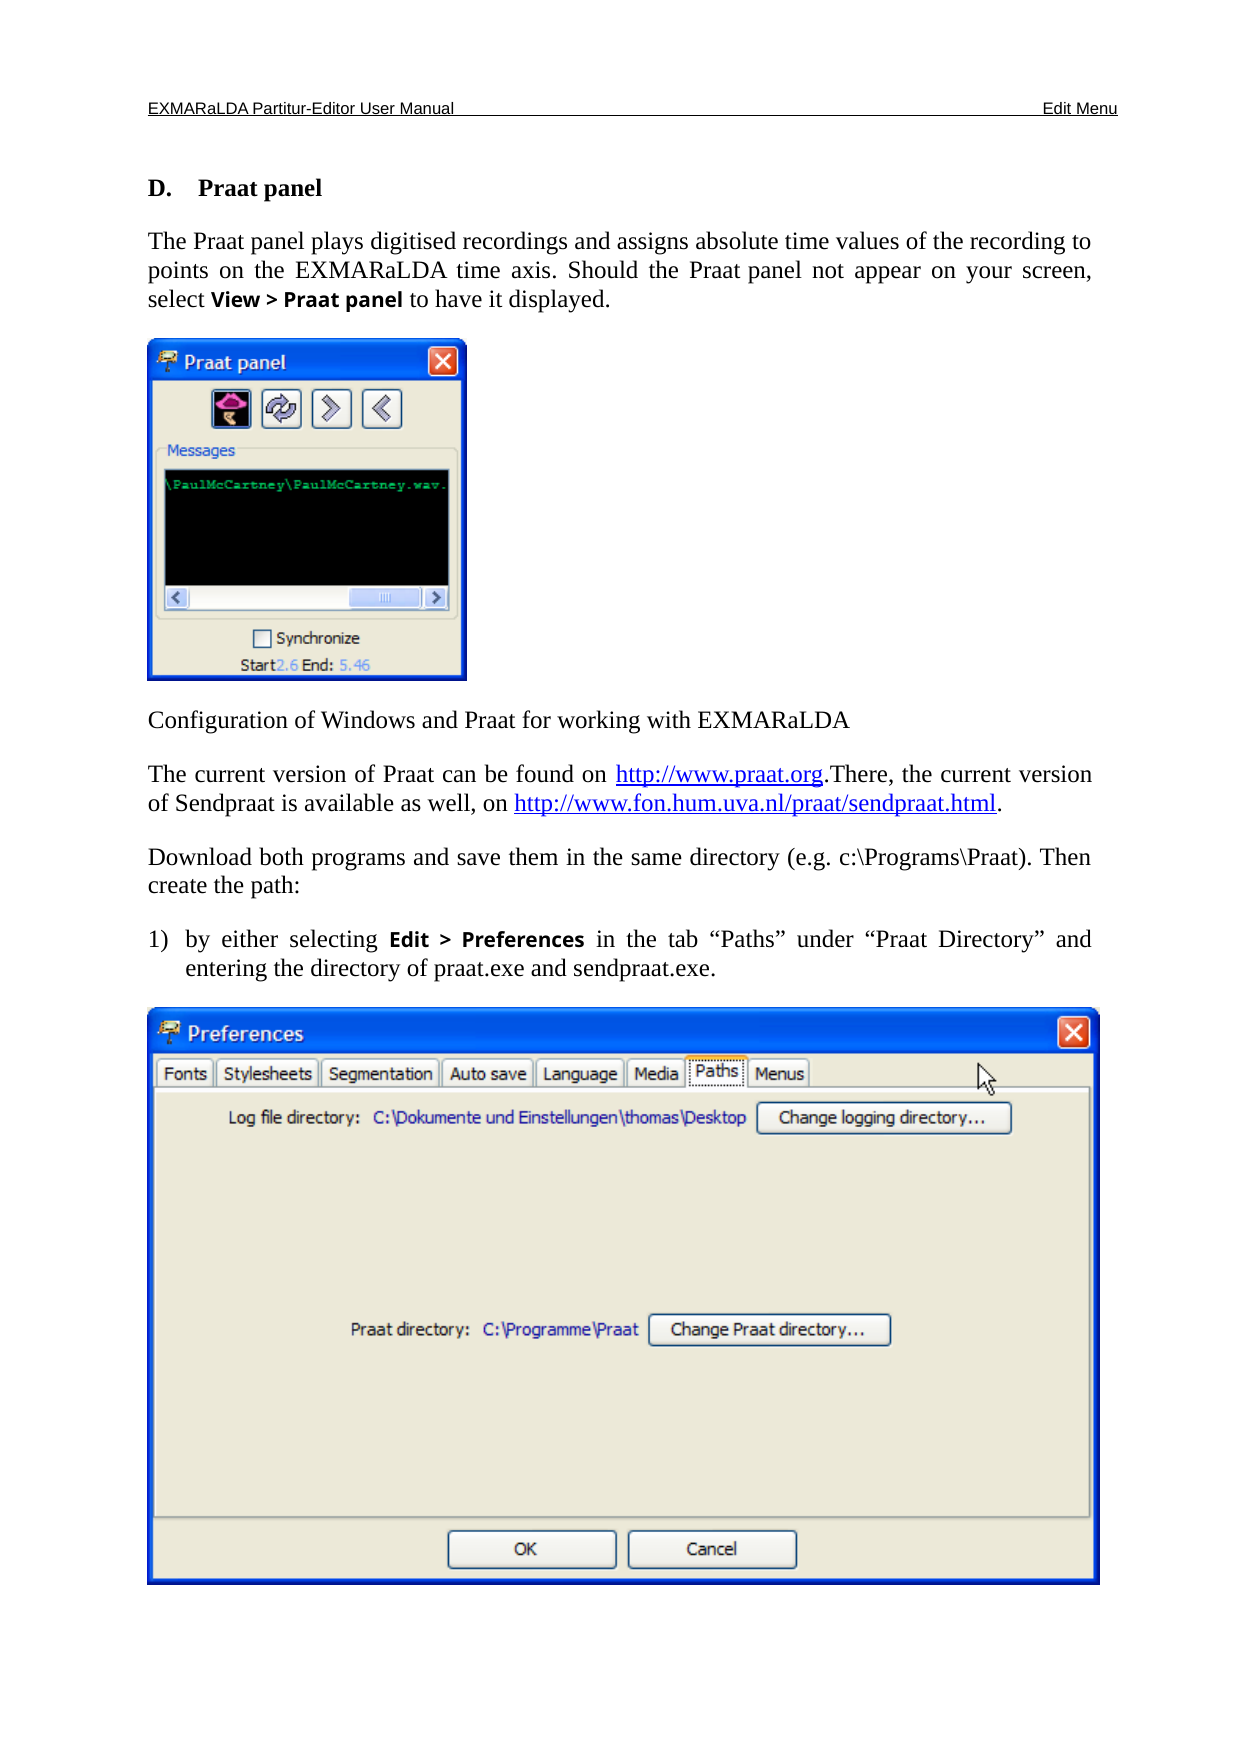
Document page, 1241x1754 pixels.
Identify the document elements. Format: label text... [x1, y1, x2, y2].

list by either selecting Edit > Preferences in the tab “Paths” under “Praat Directory” and entering the directory of praat.exe and sendpraat.exe. [148, 924, 1093, 982]
subtitle Praat panel [148, 173, 1093, 201]
picture [147, 1007, 1100, 1585]
text The current version of Praat can be found on http://www.praat.org.There, the current version of Sendpraat is available as well, on http://www.fon.hum.uva.nl/praat/sendpraat.html. [148, 759, 1093, 817]
picture [147, 338, 467, 681]
text Configuration of Windows and Praat for working with EXMARaLDA [148, 705, 1093, 734]
text Download both programs and save them in the same directory (e.g. c:\Programs\Praat). Then create the path: [148, 842, 1093, 899]
text The Praat panel plays digitised recordings and assigns absolute time values of the recording to points on the EXMARaLDA time axis. Should the Praat panel not appear on your screen, select View > Praat panel to have it displayed. [148, 226, 1093, 313]
